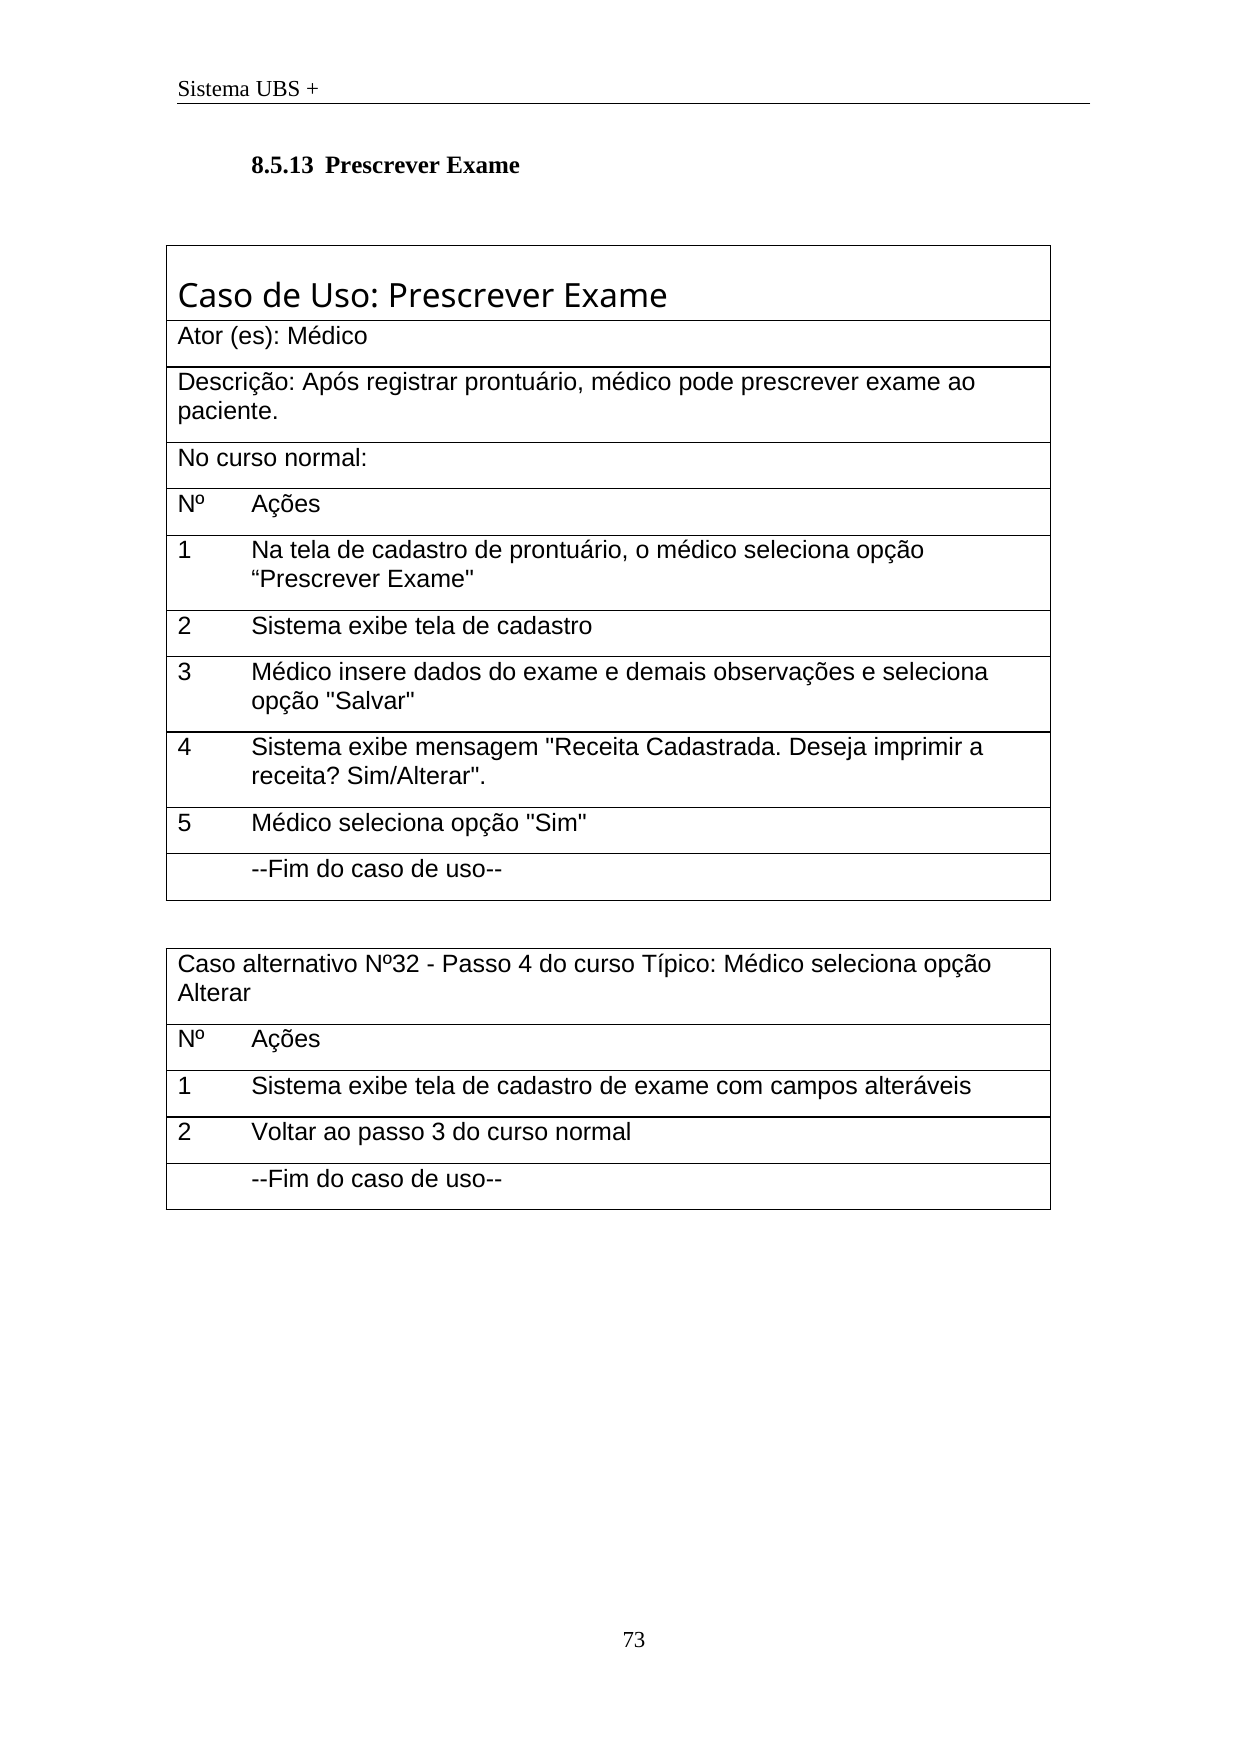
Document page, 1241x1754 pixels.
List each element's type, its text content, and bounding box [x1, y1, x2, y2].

table_cell No curso normal: [167, 443, 1050, 488]
table_cell --Fim do caso de uso-- [167, 854, 1050, 899]
table_cell 2 Voltar ao passo 3 do curso normal [167, 1118, 1050, 1163]
text 8.5.13 Prescrever Exame [177, 150, 1090, 179]
table_cell Ator (es): Médico [167, 321, 1050, 366]
table_cell Nº Ações [167, 489, 1050, 534]
table_cell Nº Ações [167, 1025, 1050, 1070]
table_cell 1 Na tela de cadastro de prontuário, o médico seleciona opção “Prescrever Exame" [167, 536, 1050, 610]
table_cell 1 Sistema exibe tela de cadastro de exame com campos alteráveis [167, 1071, 1050, 1116]
table_cell --Fim do caso de uso-- [167, 1164, 1050, 1209]
table_cell Descrição: Após registrar prontuário, médico pode prescrever exame ao paciente. [167, 368, 1050, 442]
table_header Caso de Uso: Prescrever Exame [167, 246, 1050, 320]
table_cell 4 Sistema exibe mensagem "Receita Cadastrada. Deseja imprimir a receita? Sim/Alterar". [167, 733, 1050, 807]
table_cell 2 Sistema exibe tela de cadastro [167, 611, 1050, 656]
table_cell 5 Médico seleciona opção "Sim" [167, 808, 1050, 853]
table_cell 3 Médico insere dados do exame e demais observações e seleciona opção "Salvar" [167, 657, 1050, 731]
table_header Caso alternativo Nº32 - Passo 4 do curso Típico: Médico seleciona opção Alterar [167, 949, 1050, 1023]
